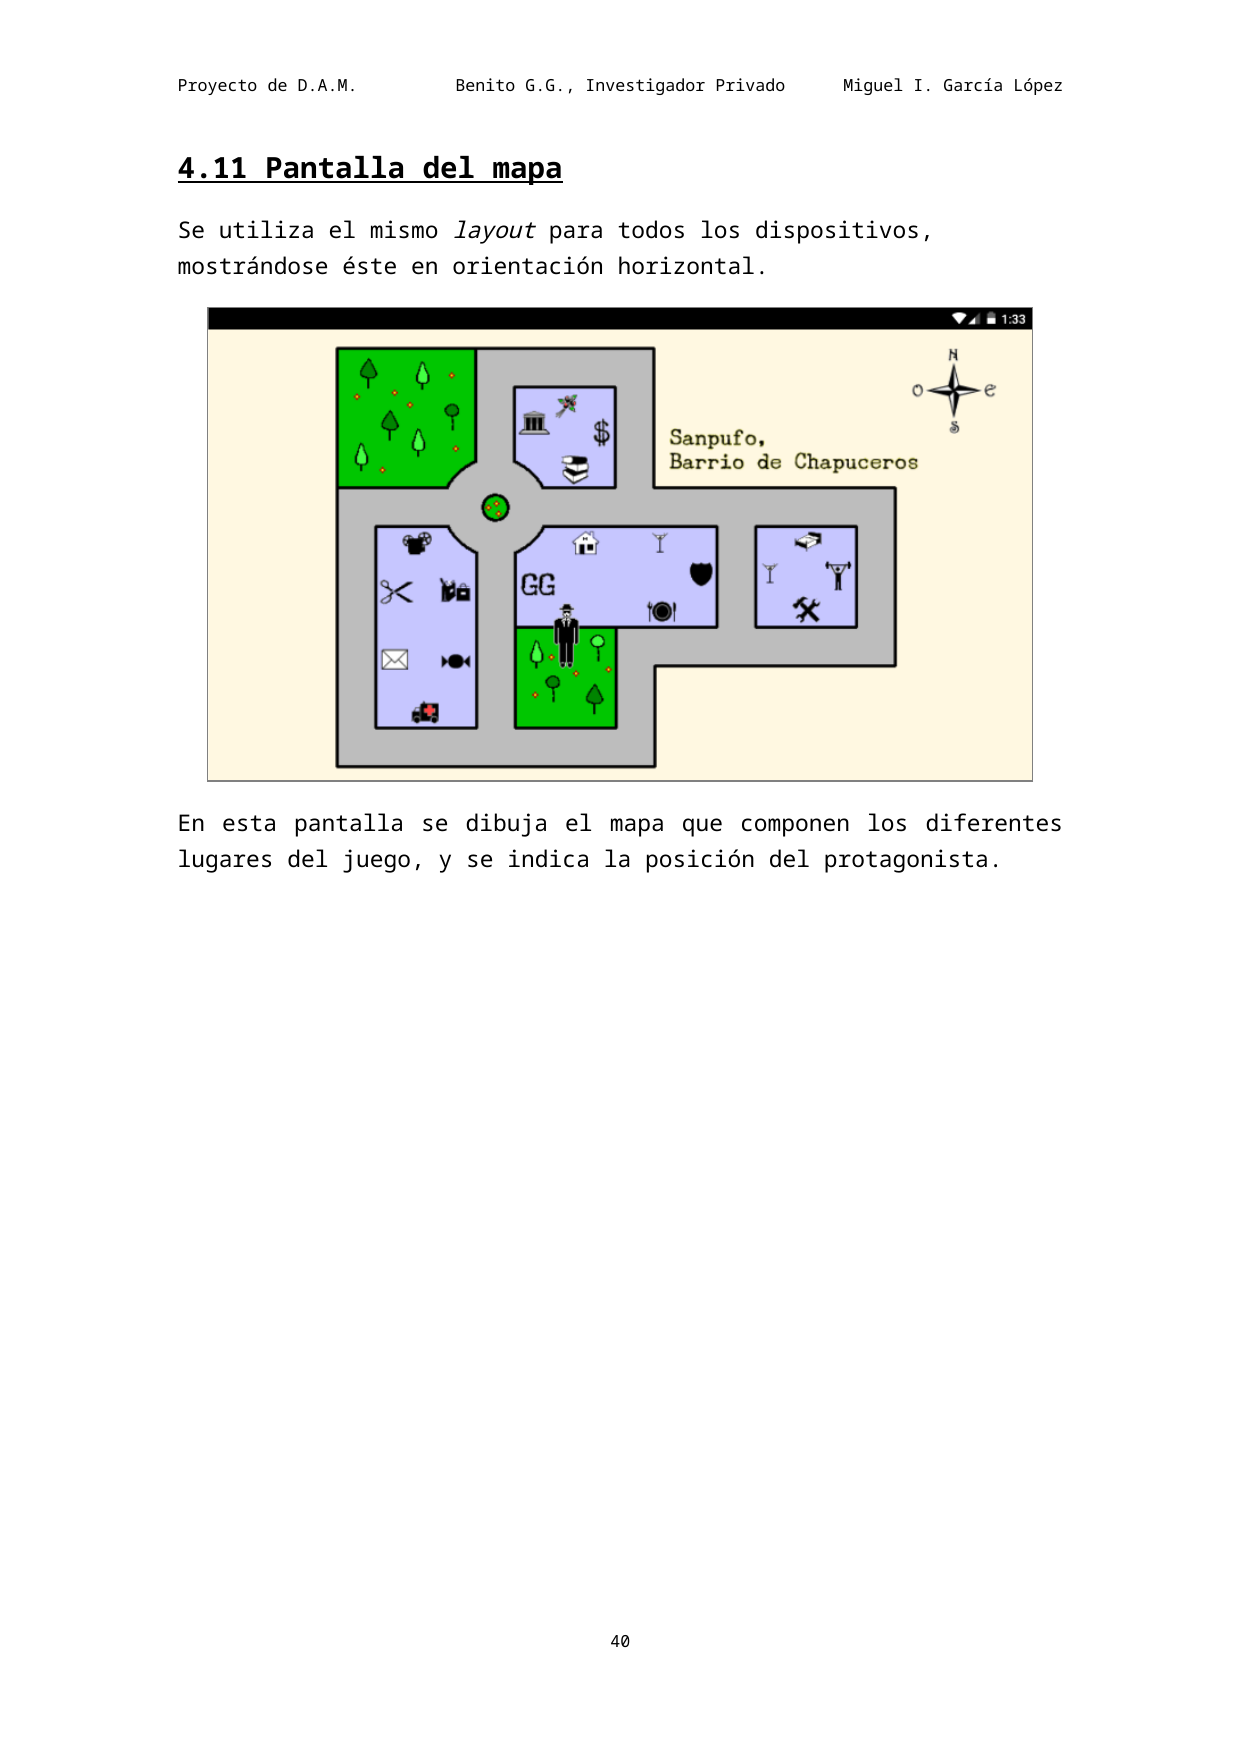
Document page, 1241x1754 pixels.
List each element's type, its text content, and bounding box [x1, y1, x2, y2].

text 4.11 Pantalla del mapa [177, 148, 1063, 187]
text En esta pantalla se dibuja el mapa que componen los diferentes lugares del juego, y se indica la posición del protagonista. [177, 807, 1063, 874]
picture [208, 308, 1032, 780]
text Se utiliza el mismo layout para todos los dispositivos, mostrándose éste en orientación horizontal. [177, 214, 1063, 281]
